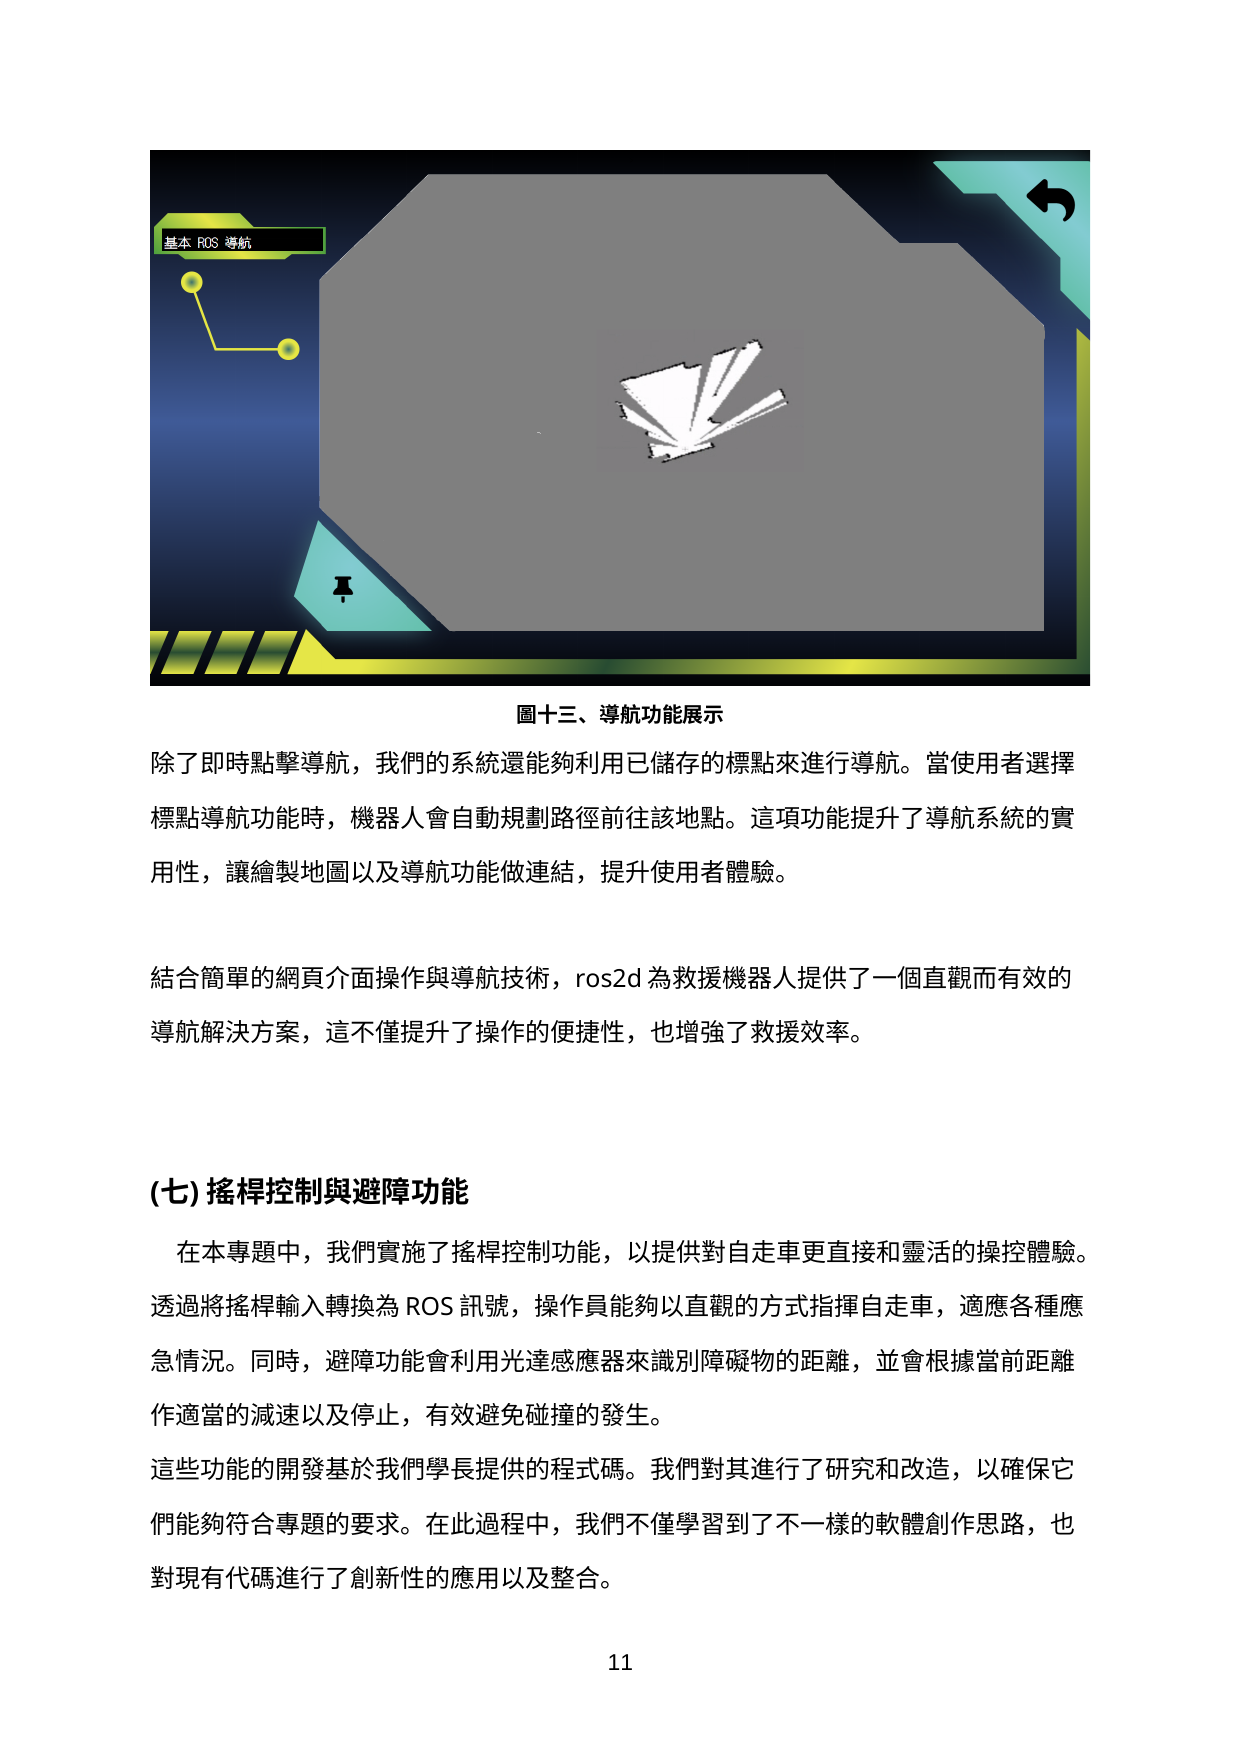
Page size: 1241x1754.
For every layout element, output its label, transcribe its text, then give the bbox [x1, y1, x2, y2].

picture [150, 150, 1091, 686]
text 圖十三、導航功能展示 [150, 698, 1090, 729]
text 在本專題中，我們實施了搖桿控制功能，以提供對自走車更直接和靈活的操控體驗。透過將搖桿輸入轉換為ROS訊號，操作員能夠以直觀的方式指揮自走車，適應各種應急情況。同時，避障功能會利用光達感應器來識別障礙物的距離，並會根據當前距離作適當的減速以及停止，有效避免碰撞的發生。 [150, 1232, 1090, 1432]
text 這些功能的開發基於我們學長提供的程式碼。我們對其進行了研究和改造，以確保它們能夠符合專題的要求。在此過程中，我們不僅學習到了不一樣的軟體創作思路，也對現有代碼進行了創新性的應用以及整合。 [150, 1450, 1090, 1595]
text 結合簡單的網頁介面操作與導航技術，ros2d為救援機器人提供了一個直觀而有效的導航解決方案，這不僅提升了操作的便捷性，也增強了救援效率。 [150, 958, 1090, 1049]
text 除了即時點擊導航，我們的系統還能夠利用已儲存的標點來進行導航。當使用者選擇標點導航功能時，機器人會自動規劃路徑前往該地點。這項功能提升了導航系統的實用性，讓繪製地圖以及導航功能做連結，提升使用者體驗。 [150, 744, 1090, 889]
text (七) 搖桿控制與避障功能 [150, 1169, 1090, 1211]
